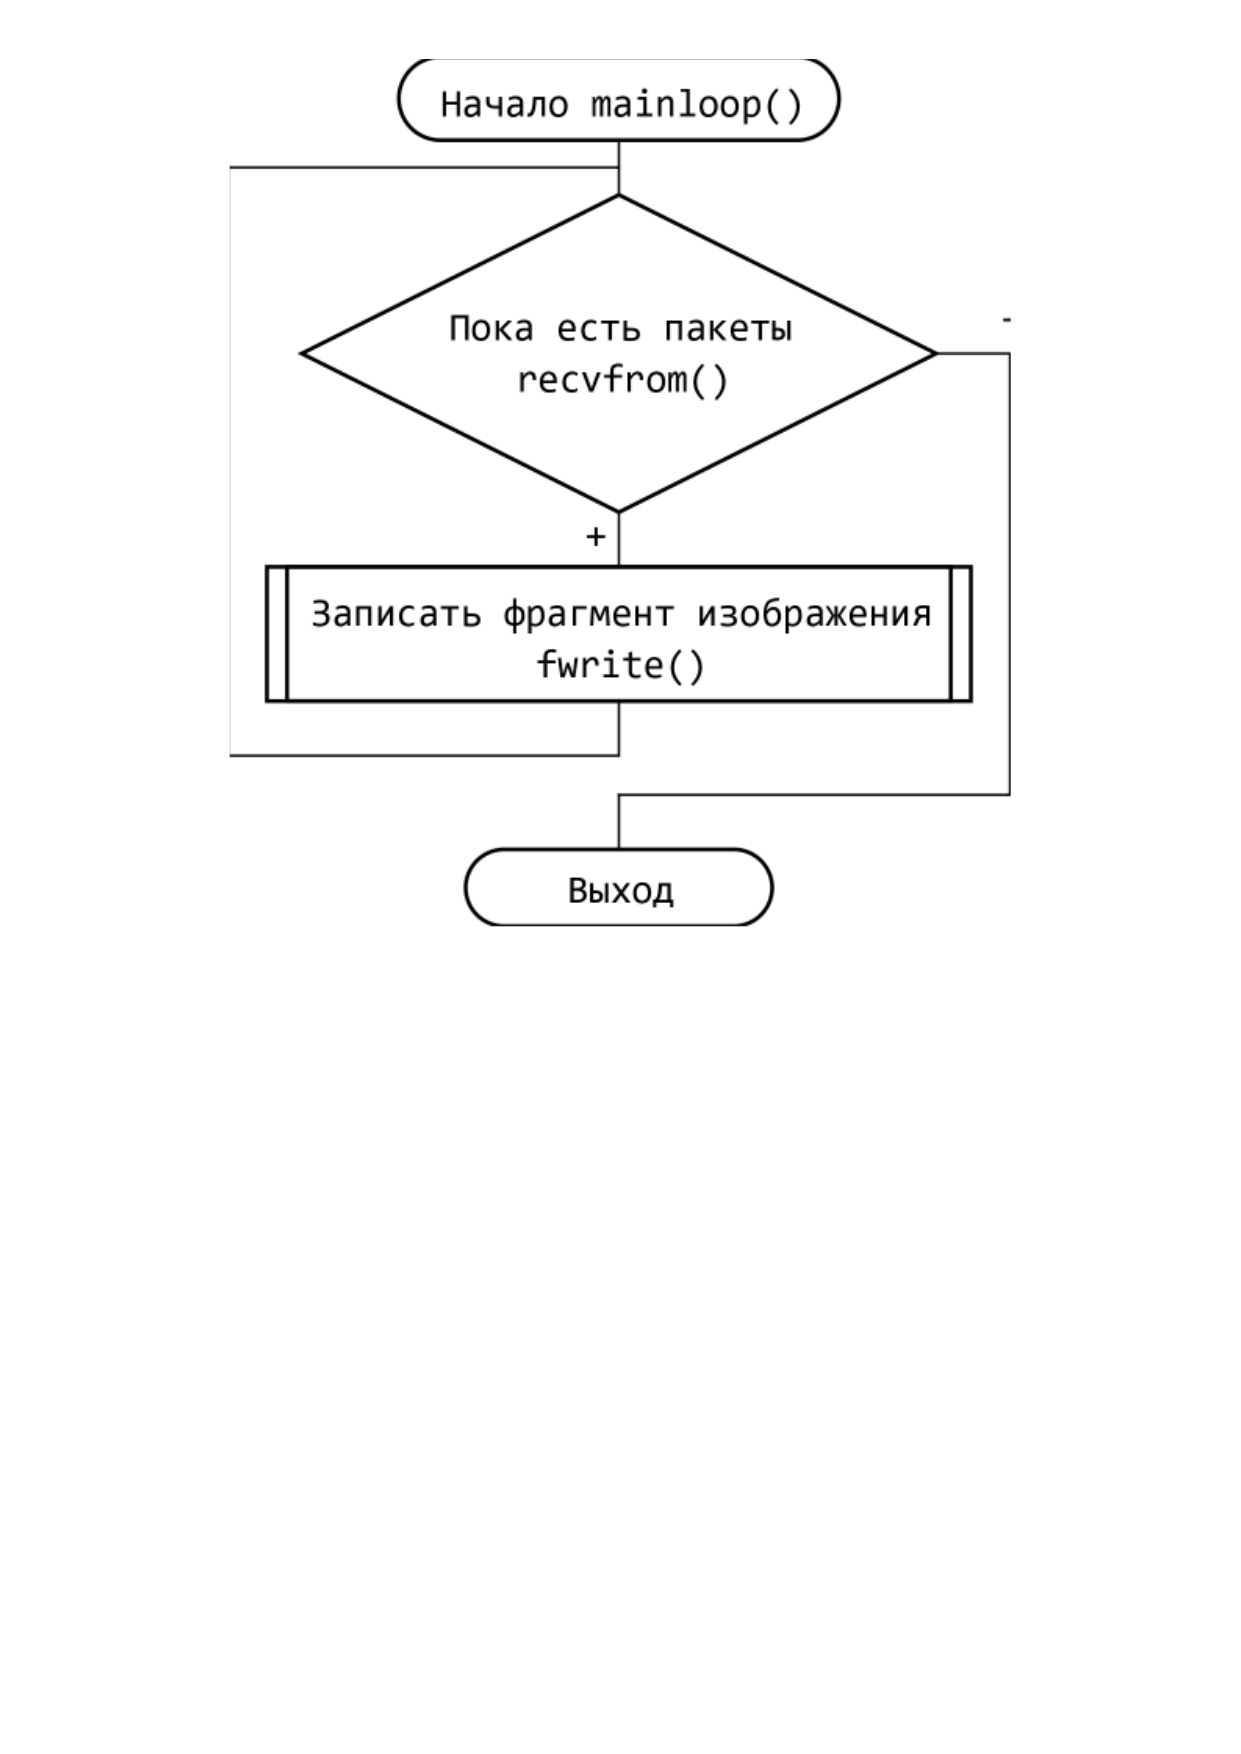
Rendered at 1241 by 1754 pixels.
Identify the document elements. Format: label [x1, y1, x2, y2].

picture [229, 59, 1011, 928]
